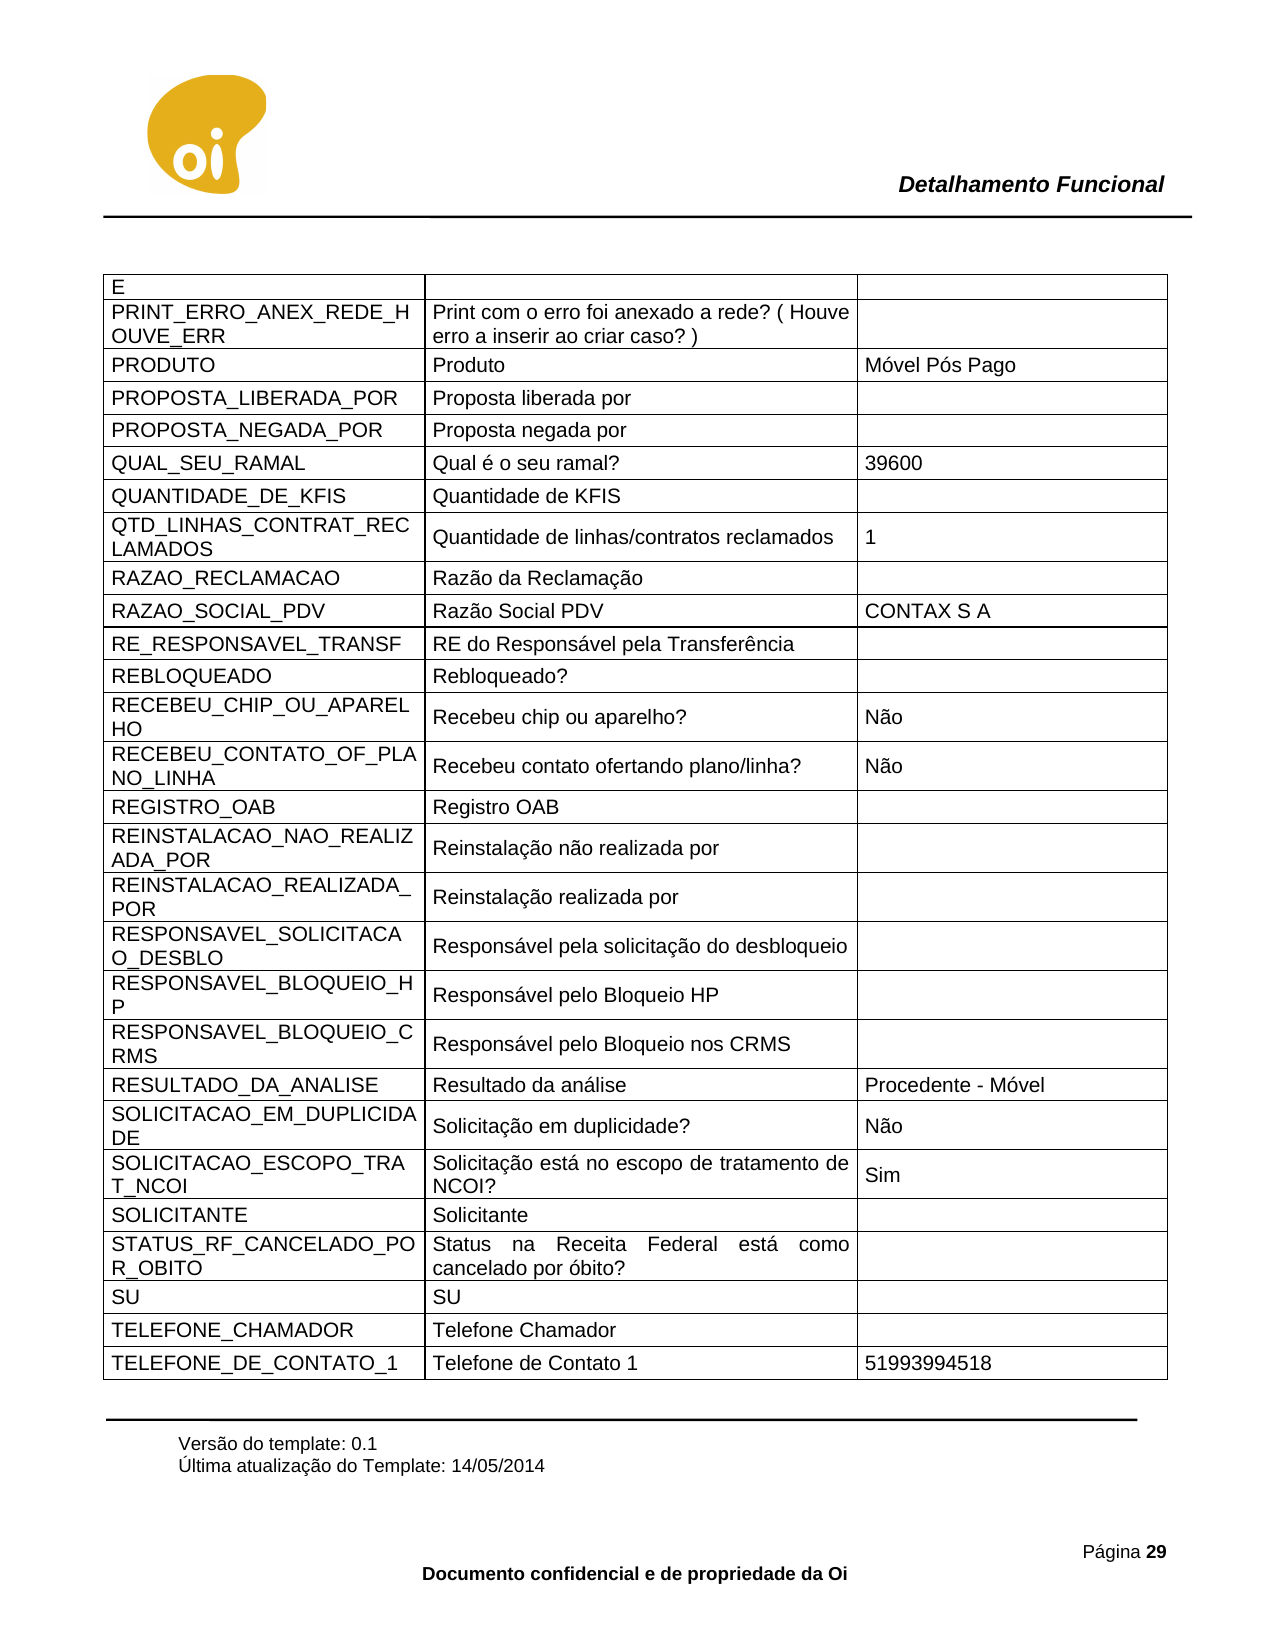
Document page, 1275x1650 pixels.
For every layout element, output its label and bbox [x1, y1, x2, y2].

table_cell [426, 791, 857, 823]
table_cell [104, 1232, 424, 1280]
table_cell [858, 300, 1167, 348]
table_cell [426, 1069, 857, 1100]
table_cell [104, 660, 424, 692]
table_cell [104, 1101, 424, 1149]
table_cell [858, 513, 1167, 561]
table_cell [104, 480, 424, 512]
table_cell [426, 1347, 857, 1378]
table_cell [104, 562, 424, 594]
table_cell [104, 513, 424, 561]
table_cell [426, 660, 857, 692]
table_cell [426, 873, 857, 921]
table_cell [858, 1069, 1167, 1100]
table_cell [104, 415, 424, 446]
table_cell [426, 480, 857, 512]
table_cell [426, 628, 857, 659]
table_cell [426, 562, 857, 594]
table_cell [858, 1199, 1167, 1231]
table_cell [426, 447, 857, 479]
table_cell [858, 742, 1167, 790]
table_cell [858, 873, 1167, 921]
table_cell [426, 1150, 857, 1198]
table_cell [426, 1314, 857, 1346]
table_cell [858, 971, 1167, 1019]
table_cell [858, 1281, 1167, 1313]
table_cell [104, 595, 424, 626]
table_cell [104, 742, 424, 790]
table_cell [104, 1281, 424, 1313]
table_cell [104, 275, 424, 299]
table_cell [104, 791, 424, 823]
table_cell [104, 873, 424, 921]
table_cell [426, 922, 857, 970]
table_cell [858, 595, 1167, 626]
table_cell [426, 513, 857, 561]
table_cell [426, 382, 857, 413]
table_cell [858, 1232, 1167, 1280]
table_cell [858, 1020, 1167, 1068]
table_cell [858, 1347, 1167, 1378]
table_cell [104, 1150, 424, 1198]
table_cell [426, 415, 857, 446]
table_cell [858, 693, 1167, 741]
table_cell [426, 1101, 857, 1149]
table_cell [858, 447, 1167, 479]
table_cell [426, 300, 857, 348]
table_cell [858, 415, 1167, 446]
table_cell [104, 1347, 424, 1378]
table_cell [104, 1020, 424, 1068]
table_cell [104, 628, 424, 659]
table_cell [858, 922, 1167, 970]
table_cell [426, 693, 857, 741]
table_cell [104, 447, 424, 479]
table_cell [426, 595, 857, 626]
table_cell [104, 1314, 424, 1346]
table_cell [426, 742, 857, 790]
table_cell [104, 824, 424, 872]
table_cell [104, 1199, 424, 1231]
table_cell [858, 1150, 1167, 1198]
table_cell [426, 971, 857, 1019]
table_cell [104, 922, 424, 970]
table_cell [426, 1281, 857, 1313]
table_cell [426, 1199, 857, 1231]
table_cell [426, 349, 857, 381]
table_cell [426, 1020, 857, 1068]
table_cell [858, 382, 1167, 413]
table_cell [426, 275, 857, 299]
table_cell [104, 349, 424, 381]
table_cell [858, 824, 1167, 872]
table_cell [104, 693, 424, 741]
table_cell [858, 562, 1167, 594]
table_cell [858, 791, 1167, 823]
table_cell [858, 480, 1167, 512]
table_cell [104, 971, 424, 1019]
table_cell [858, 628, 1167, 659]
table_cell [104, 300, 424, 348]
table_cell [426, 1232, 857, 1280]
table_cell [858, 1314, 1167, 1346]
picture [147, 75, 267, 194]
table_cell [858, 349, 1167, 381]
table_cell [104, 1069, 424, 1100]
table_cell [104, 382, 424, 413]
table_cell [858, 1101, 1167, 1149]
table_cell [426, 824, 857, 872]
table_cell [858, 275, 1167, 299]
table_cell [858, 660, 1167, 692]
